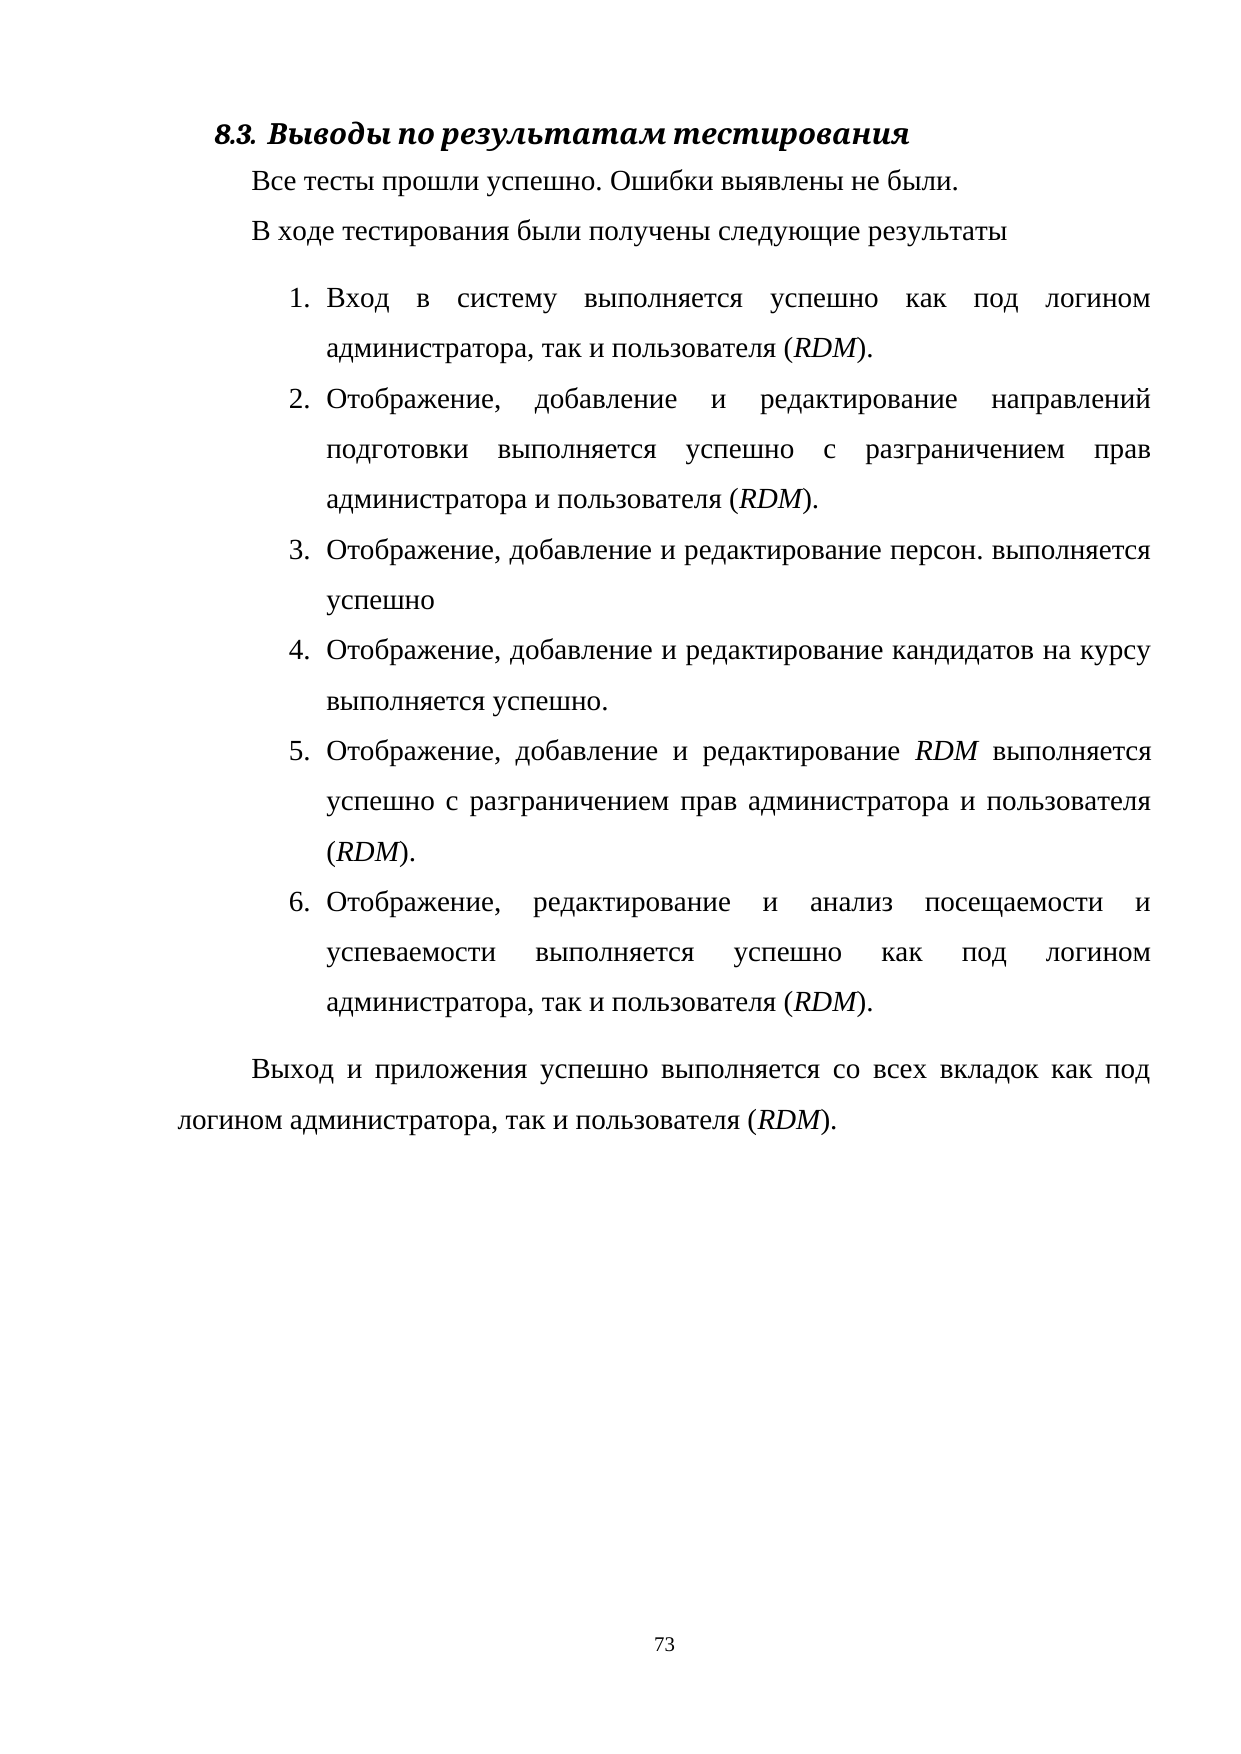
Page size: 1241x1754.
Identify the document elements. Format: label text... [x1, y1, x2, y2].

list Выводы по результатам тестирования [214, 118, 1152, 152]
list Отображение, добавление и редактирование RDM выполняется успешно с разграничением прав администратора и пользователя (RDM). [288, 733, 1152, 867]
list Отображение, редактирование и анализ посещаемости и успеваемости выполняется успешно как под логином администратора, так и пользователя (RDM). [288, 884, 1152, 1018]
list Отображение, добавление и редактирование персон. выполняется успешно [288, 532, 1152, 616]
text Выход и приложения успешно выполняется со всех вкладок как под логином администратора, так и пользователя (RDM). [177, 1052, 1152, 1135]
text В ходе тестирования были получены следующие результаты [177, 213, 1152, 247]
list Отображение, добавление и редактирование направлений подготовки выполняется успешно с разграничением прав администратора и пользователя (RDM). [288, 381, 1152, 515]
text Все тесты прошли успешно. Ошибки выявлены не были. [177, 163, 1152, 196]
list Вход в систему выполняется успешно как под логином администратора, так и пользователя (RDM). [288, 280, 1152, 364]
list Отображение, добавление и редактирование кандидатов на курсу выполняется успешно. [288, 632, 1152, 716]
